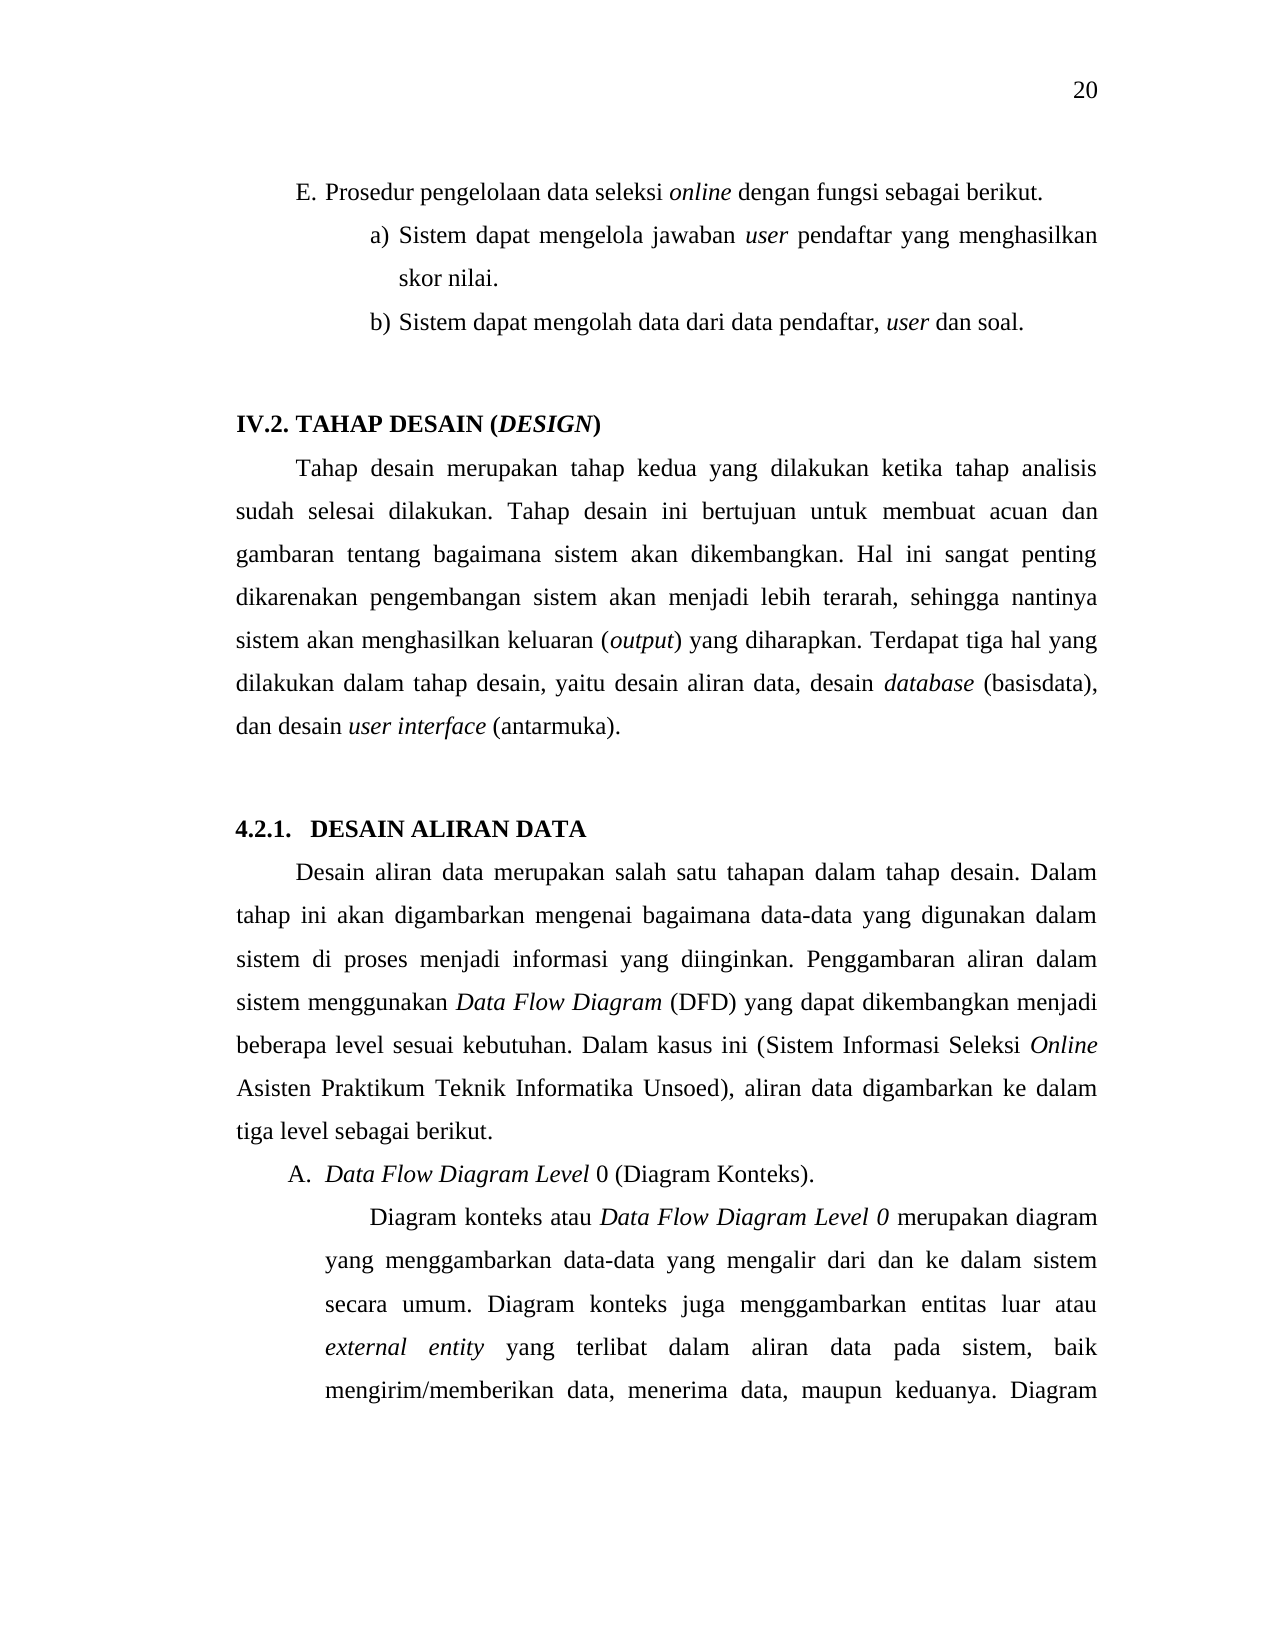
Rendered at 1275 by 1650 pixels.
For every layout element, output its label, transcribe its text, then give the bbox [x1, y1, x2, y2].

subtitle TAHAP DESAIN (DESIGN) [236, 409, 1098, 438]
subtitle DESAIN ALIRAN DATA [235, 814, 1098, 843]
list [325, 1202, 1098, 1404]
list Data Flow Diagram Level 0 (Diagram Konteks). [287, 1159, 1098, 1188]
list Desain aliran data merupakan salah satu tahapan dalam tahap desain. Dalam tahap ini akan digambarkan mengenai bagaimana data-data yang digunakan dalam sistem di proses menjadi informasi yang diinginkan. Penggambaran aliran dalam sistem menggunakan Data Flow Diagram (DFD) yang dapat dikembangkan menjadi beberapa level sesuai kebutuhan. Dalam kasus ini (Sistem Informasi Seleksi Online Asisten Praktikum Teknik Informatika Unsoed), aliran data digambarkan ke dalam tiga level sebagai berikut. [236, 857, 1098, 1145]
list Prosedur pengelolaan data seleksi online dengan fungsi sebagai berikut. [295, 177, 1098, 206]
list Tahap desain merupakan tahap kedua yang dilakukan ketika tahap analisis sudah selesai dilakukan. Tahap desain ini bertujuan untuk membuat acuan dan gambaran tentang bagaimana sistem akan dikembangkan. Hal ini sangat penting dikarenakan pengembangan sistem akan menjadi lebih terarah, sehingga nantinya sistem akan menghasilkan keluaran (output) yang diharapkan. Terdapat tiga hal yang dilakukan dalam tahap desain, yaitu desain aliran data, desain database (basisdata), dan desain user interface (antarmuka). [236, 453, 1098, 740]
list Sistem dapat mengelola jawaban user pendaftar yang menghasilkan skor nilai. [370, 220, 1098, 292]
list Sistem dapat mengolah data dari data pendaftar, user dan soal. [370, 307, 1098, 335]
